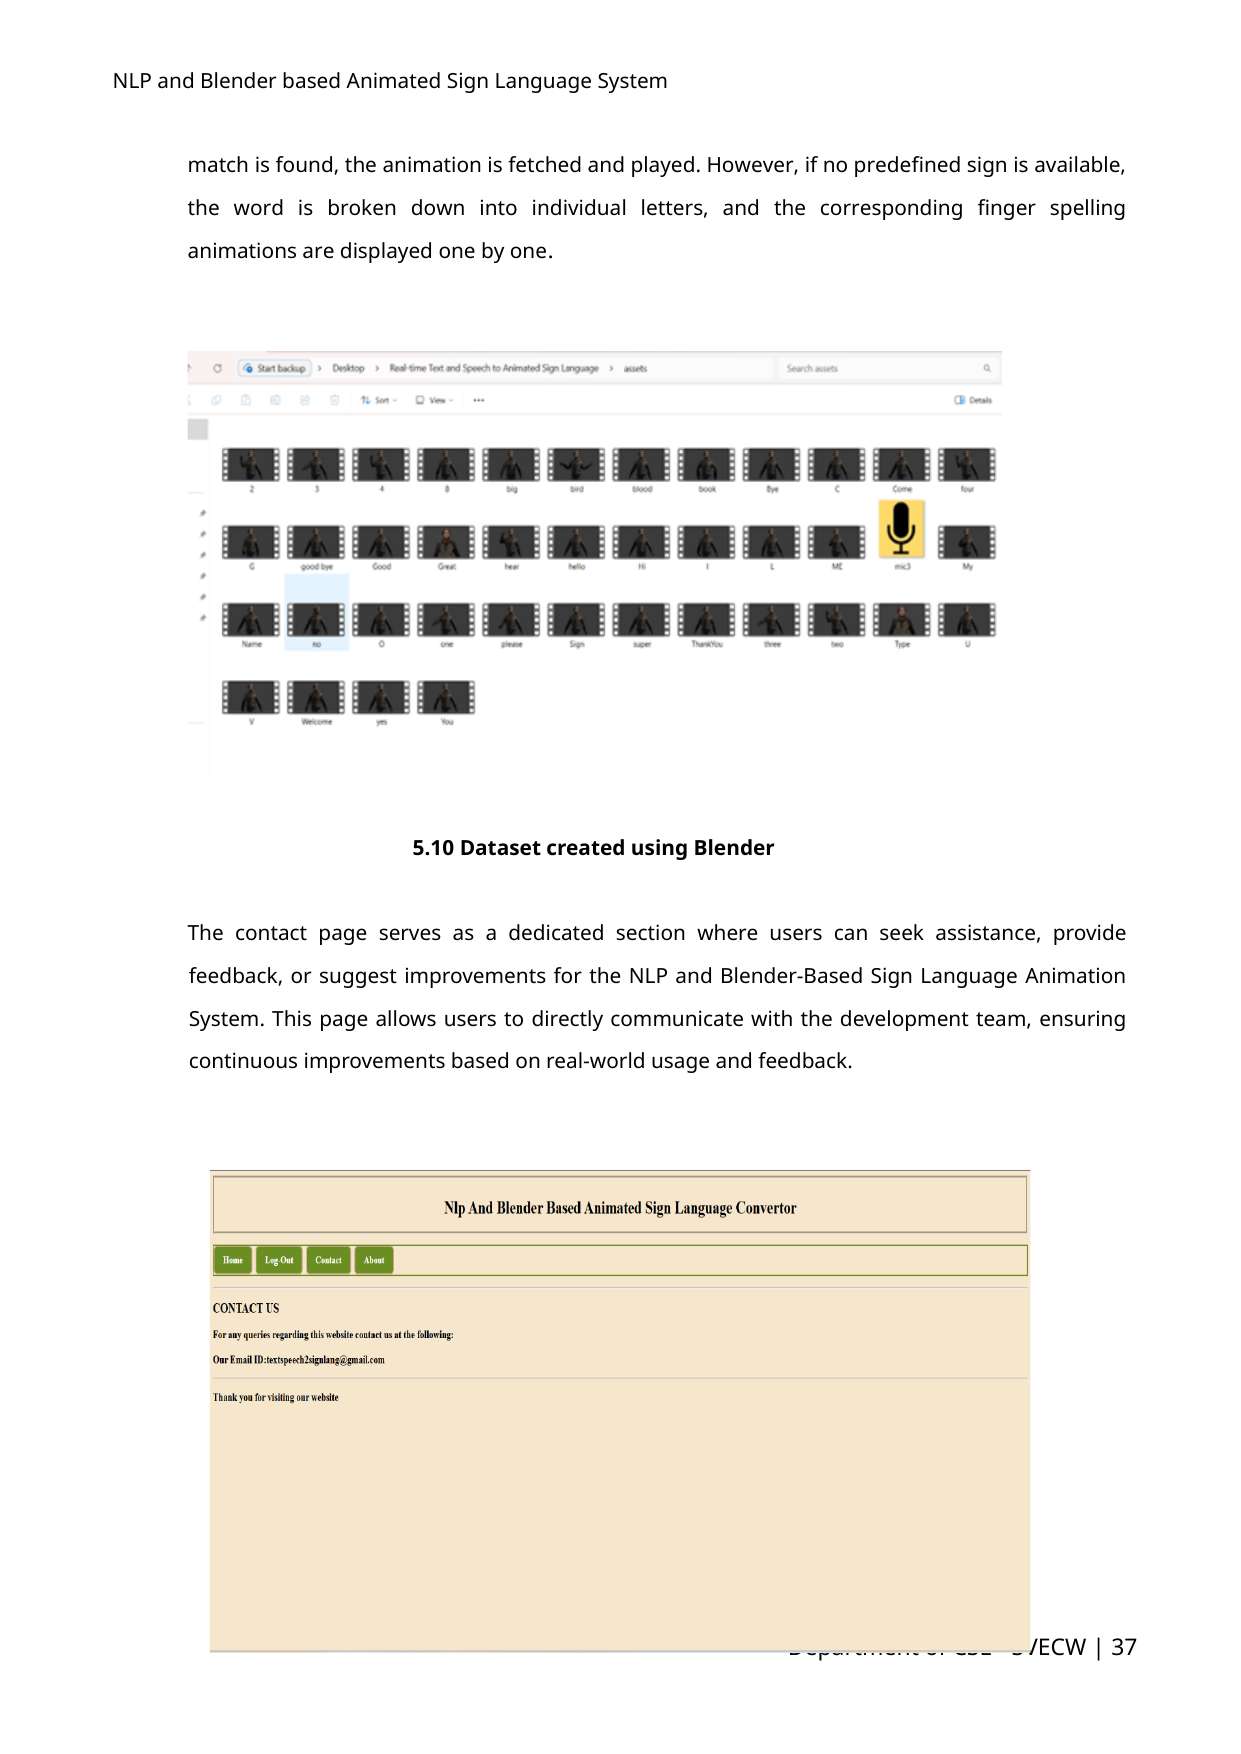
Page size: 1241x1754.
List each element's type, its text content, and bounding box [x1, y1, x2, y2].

text The contact page serves as a dedicated section where users can seek assistance, provide feedback, or suggest improvements for the NLP and Blender-Based Sign Language Animation System. This page allows users to directly communicate with the development team, ensuring continuous improvements based on real-world usage and feedback. [187, 918, 1128, 1075]
text 5.10 Dataset created using Blender [412, 833, 1128, 862]
picture [187, 351, 1002, 777]
picture [209, 1169, 1031, 1653]
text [187, 150, 1128, 265]
